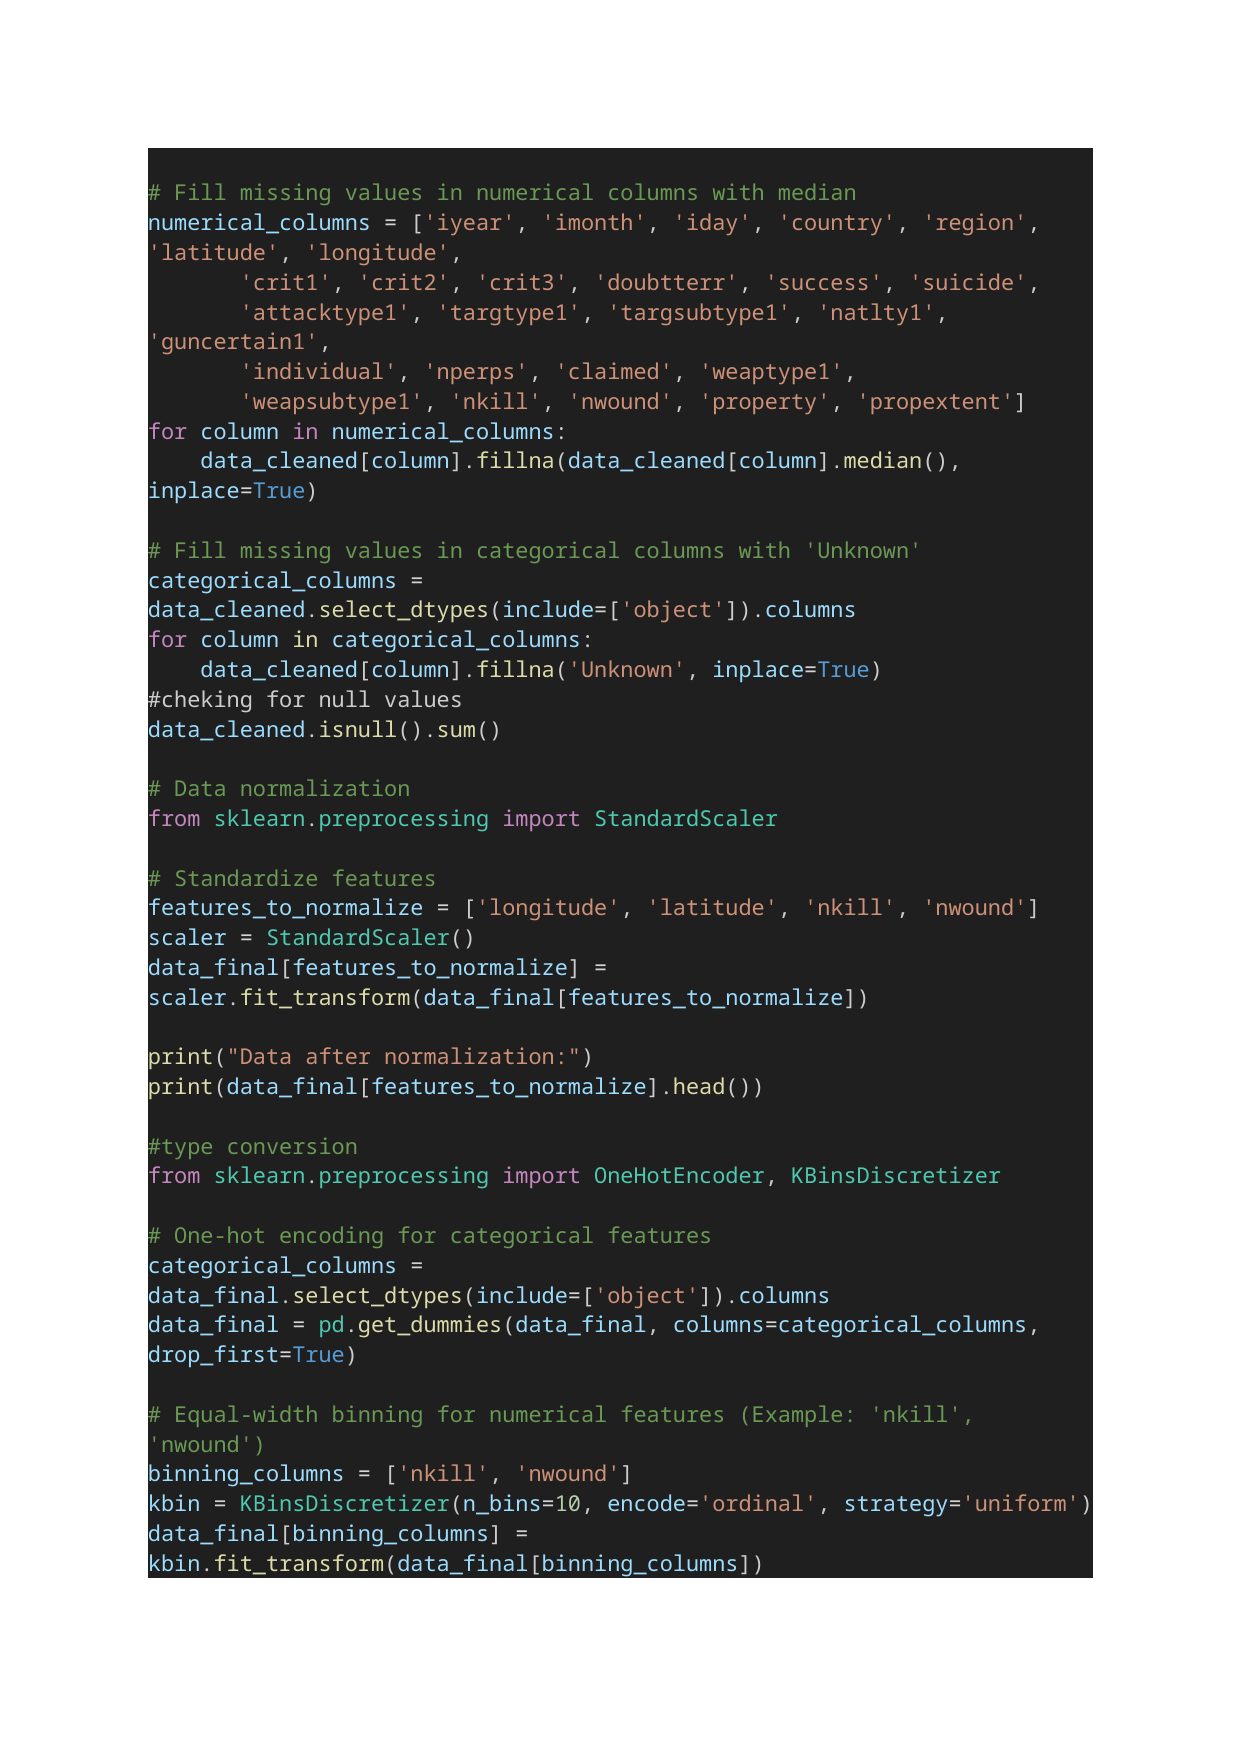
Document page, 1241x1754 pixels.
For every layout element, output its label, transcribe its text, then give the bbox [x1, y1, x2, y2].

text data_final = pd.get_dummies(data_final, columns=categorical_columns, drop_first=True) [148, 1309, 1093, 1369]
text data_cleaned.isnull().sum() [148, 714, 1093, 743]
text 'crit1', 'crit2', 'crit3', 'doubtterr', 'success', 'suicide', [148, 267, 1093, 297]
text from sklearn.preprocessing import OneHotEncoder, KBinsDiscretizer [148, 1161, 1093, 1190]
text features_to_normalize = ['longitude', 'latitude', 'nkill', 'nwound'] [148, 892, 1093, 922]
text #cheking for null values [148, 684, 1093, 714]
text data_final[binning_columns] = kbin.fit_transform(data_final[binning_columns]) [148, 1518, 1093, 1578]
text # Data normalization [148, 773, 1093, 803]
text # One-hot encoding for categorical features [148, 1220, 1093, 1250]
text 'individual', 'nperps', 'claimed', 'weaptype1', [148, 356, 1093, 386]
text kbin = KBinsDiscretizer(n_bins=10, encode='ordinal', strategy='uniform') [148, 1488, 1093, 1518]
text numerical_columns = ['iyear', 'imonth', 'iday', 'country', 'region', 'latitude', 'longitude', [148, 207, 1093, 267]
text #type conversion [148, 1131, 1093, 1161]
text for column in numerical_columns: [148, 416, 1093, 446]
text categorical_columns = data_final.select_dtypes(include=['object']).columns [148, 1250, 1093, 1309]
text # Standardize features [148, 863, 1093, 892]
text print("Data after normalization:") [148, 1041, 1093, 1071]
text data_final[features_to_normalize] = scaler.fit_transform(data_final[features_to_normalize]) [148, 952, 1093, 1012]
text for column in categorical_columns: [148, 624, 1093, 654]
text print(data_final[features_to_normalize].head()) [148, 1071, 1093, 1101]
text binning_columns = ['nkill', 'nwound'] [148, 1458, 1093, 1488]
text categorical_columns = data_cleaned.select_dtypes(include=['object']).columns [148, 565, 1093, 624]
text # Fill missing values in numerical columns with median [148, 177, 1093, 207]
text from sklearn.preprocessing import StandardScaler [148, 803, 1093, 833]
text 'weapsubtype1', 'nkill', 'nwound', 'property', 'propextent'] [148, 386, 1093, 416]
text data_cleaned[column].fillna(data_cleaned[column].median(), inplace=True) [148, 446, 1093, 505]
text scaler = StandardScaler() [148, 922, 1093, 952]
text 'attacktype1', 'targtype1', 'targsubtype1', 'natlty1', 'guncertain1', [148, 297, 1093, 356]
text data_cleaned[column].fillna('Unknown', inplace=True) [148, 654, 1093, 684]
text # Fill missing values in categorical columns with 'Unknown' [148, 535, 1093, 565]
text # Equal-width binning for numerical features (Example: 'nkill', 'nwound') [148, 1399, 1093, 1458]
